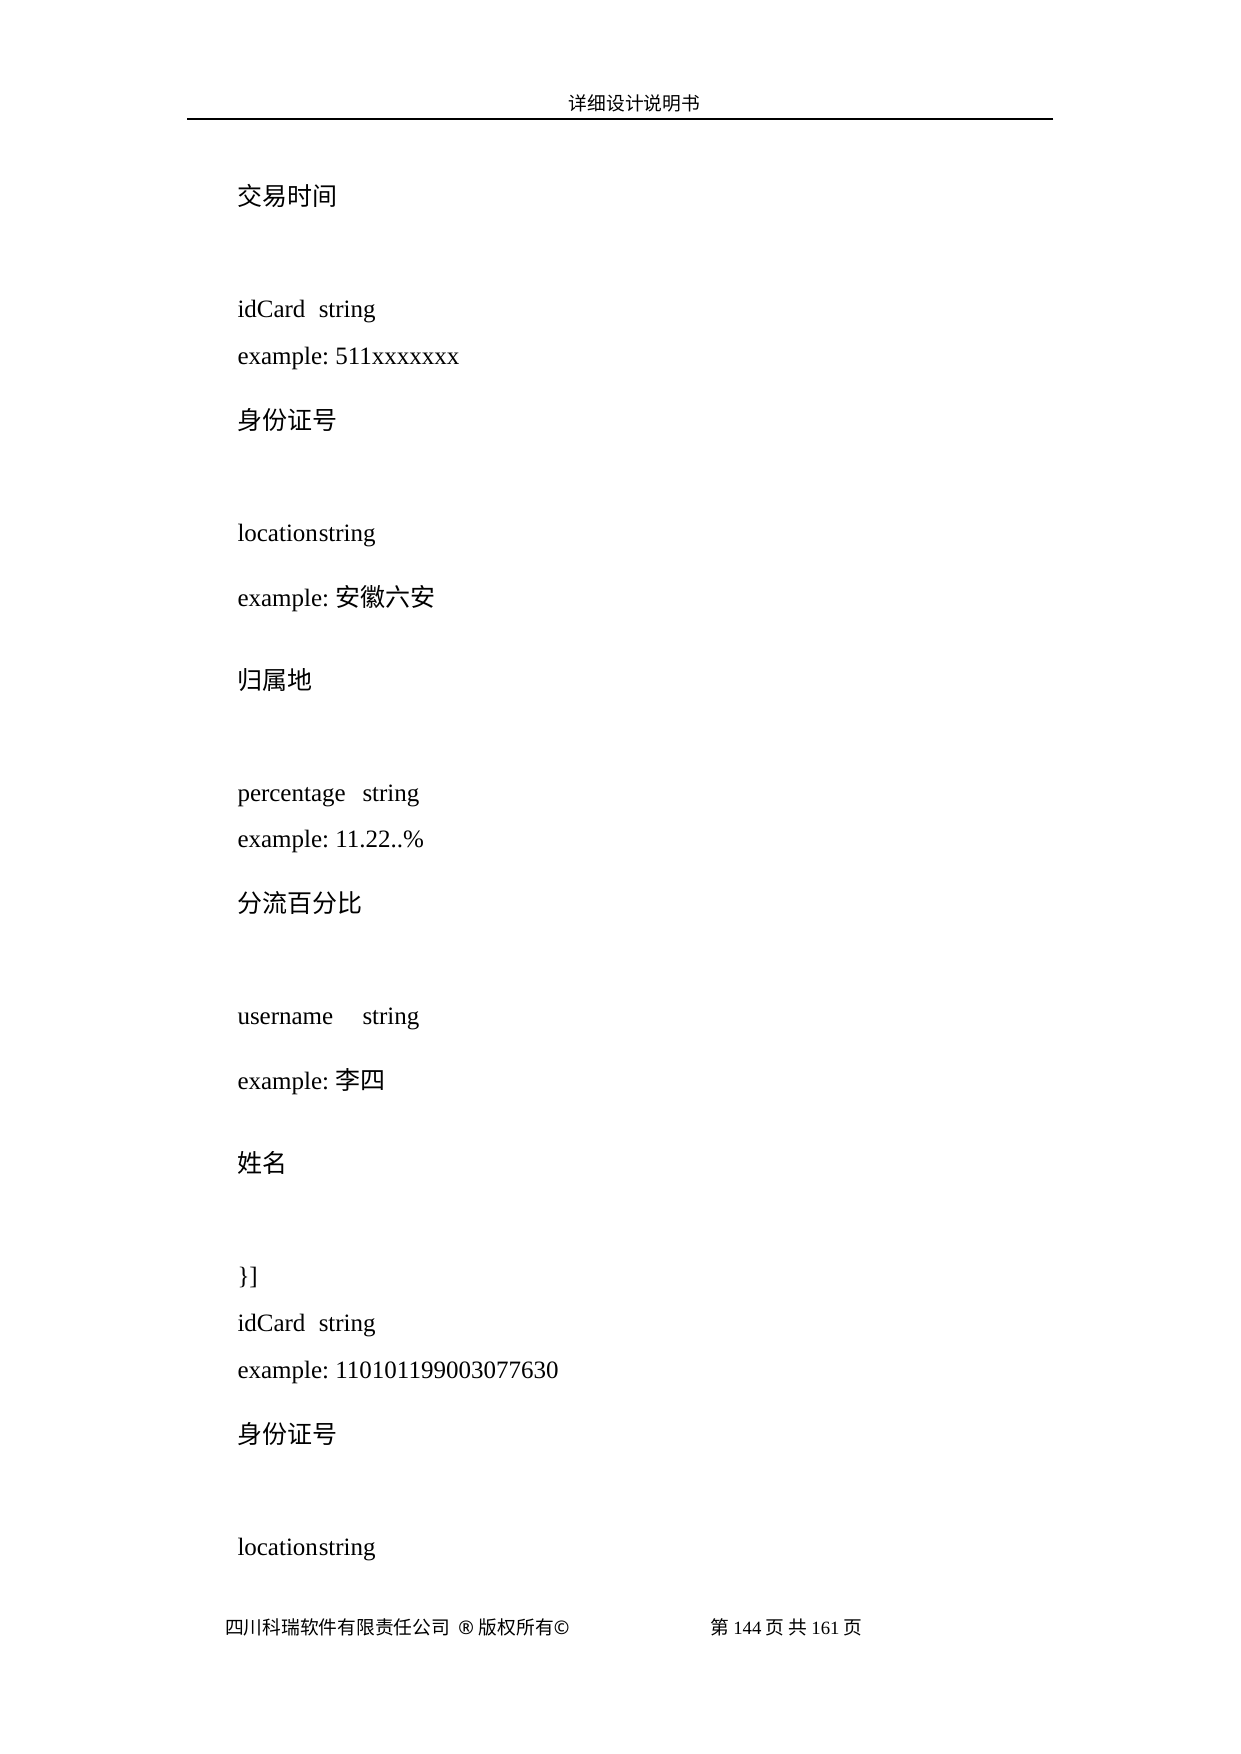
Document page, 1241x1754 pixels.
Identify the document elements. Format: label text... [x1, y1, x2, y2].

text 姓名 [187, 1129, 1053, 1194]
text 交易时间 [187, 162, 1053, 227]
text example: 李四 [187, 1046, 1053, 1111]
text 身份证号 [187, 386, 1053, 451]
text 身份证号 [187, 1400, 1053, 1465]
text percentage string [187, 776, 1053, 808]
text 归属地 [187, 646, 1053, 711]
text 分流百分比 [187, 869, 1053, 934]
text example: 110101199003077630 [187, 1353, 1053, 1386]
text idCard string [187, 292, 1053, 324]
text example: 11.22..% [187, 823, 1053, 855]
text example: 511xxxxxxx [187, 339, 1053, 371]
text }] [187, 1259, 1053, 1292]
text idCard string [187, 1306, 1053, 1339]
text location string [187, 516, 1053, 548]
text example: 安徽六安 [187, 563, 1053, 628]
text username string [187, 999, 1053, 1032]
text location string [187, 1530, 1053, 1563]
